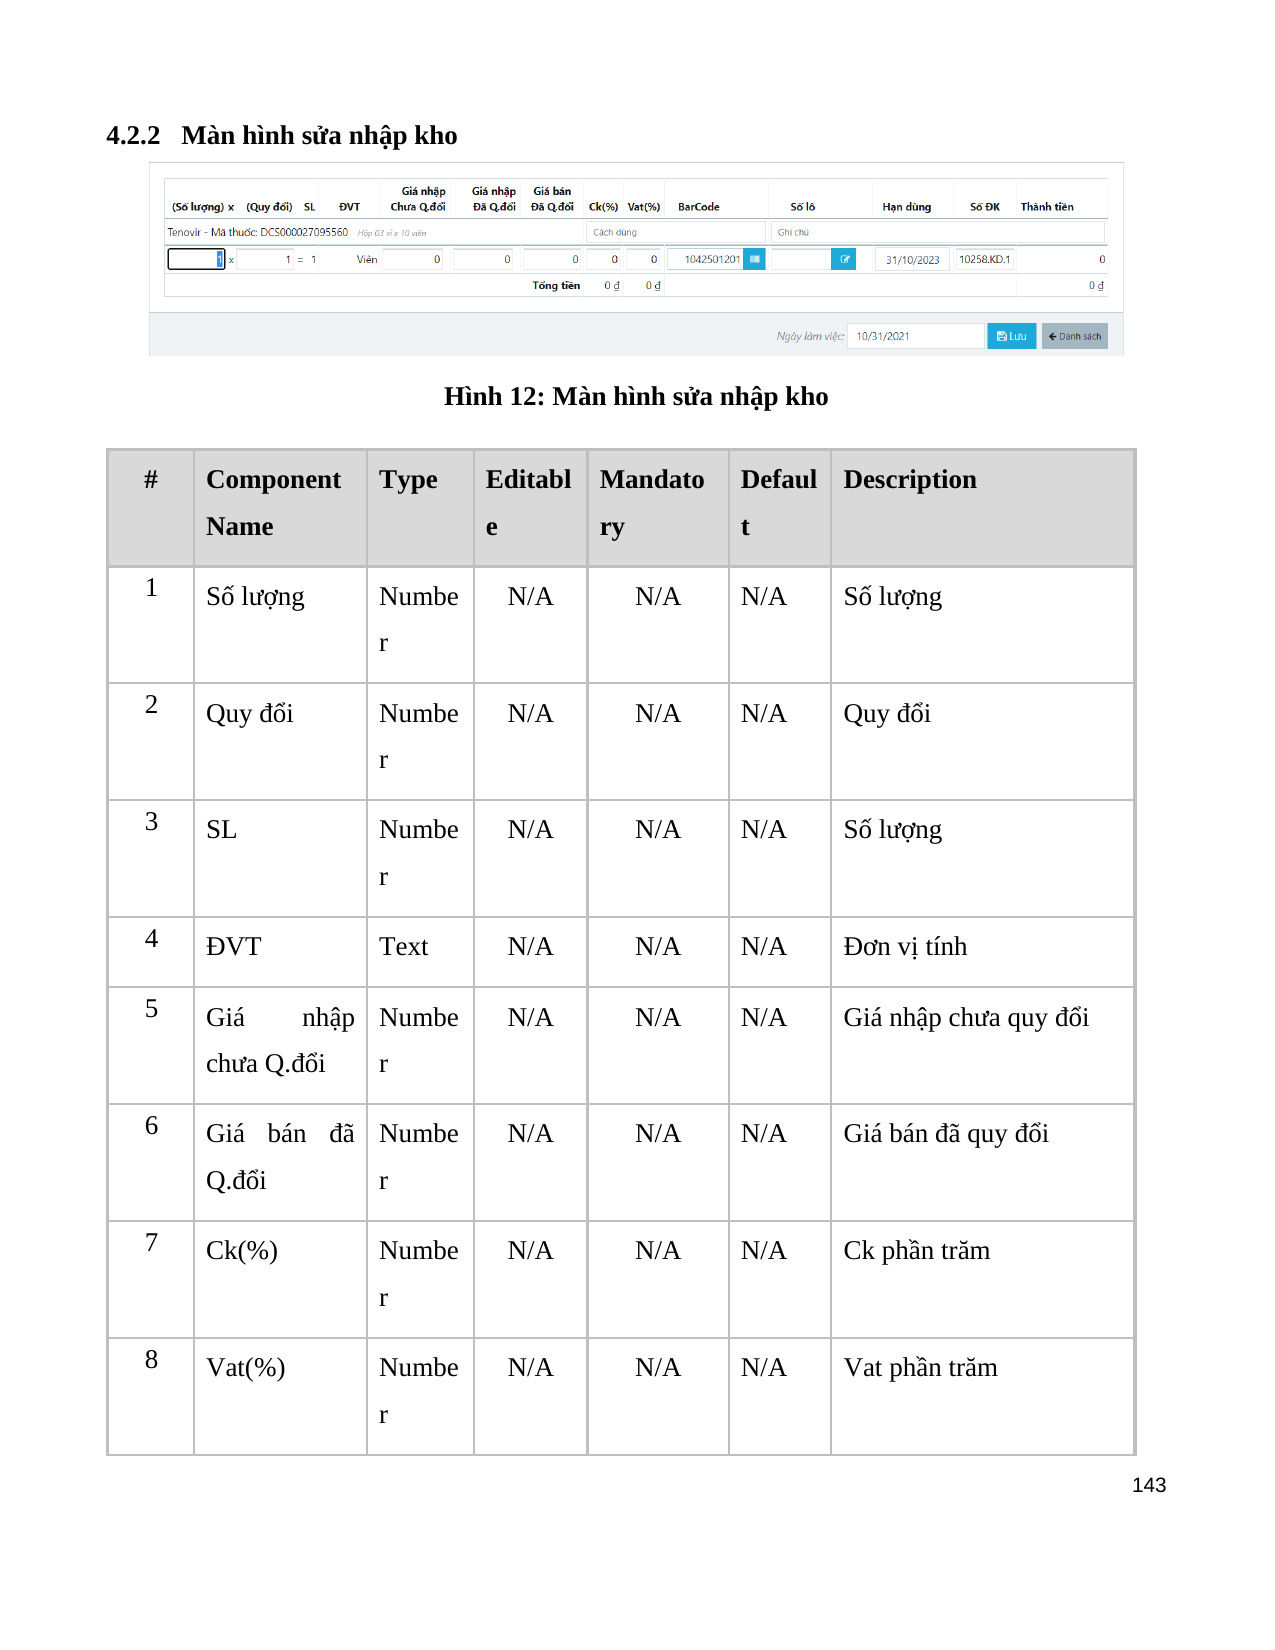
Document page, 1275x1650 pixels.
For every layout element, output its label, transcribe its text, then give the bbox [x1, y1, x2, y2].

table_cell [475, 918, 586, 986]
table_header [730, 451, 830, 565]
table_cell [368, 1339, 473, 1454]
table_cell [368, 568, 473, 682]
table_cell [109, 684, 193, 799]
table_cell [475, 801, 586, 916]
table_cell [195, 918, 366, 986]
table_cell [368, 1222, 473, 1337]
subtitle Màn hình sửa nhập kho [106, 119, 1167, 150]
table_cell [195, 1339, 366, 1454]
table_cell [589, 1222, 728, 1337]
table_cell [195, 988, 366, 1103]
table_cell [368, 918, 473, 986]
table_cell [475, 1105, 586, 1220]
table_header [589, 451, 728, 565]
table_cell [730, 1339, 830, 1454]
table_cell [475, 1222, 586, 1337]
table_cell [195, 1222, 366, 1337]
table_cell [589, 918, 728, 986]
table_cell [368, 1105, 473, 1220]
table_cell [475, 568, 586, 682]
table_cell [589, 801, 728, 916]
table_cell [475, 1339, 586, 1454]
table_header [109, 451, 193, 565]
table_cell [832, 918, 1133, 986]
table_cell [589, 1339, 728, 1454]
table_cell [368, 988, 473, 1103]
picture [148, 162, 1124, 356]
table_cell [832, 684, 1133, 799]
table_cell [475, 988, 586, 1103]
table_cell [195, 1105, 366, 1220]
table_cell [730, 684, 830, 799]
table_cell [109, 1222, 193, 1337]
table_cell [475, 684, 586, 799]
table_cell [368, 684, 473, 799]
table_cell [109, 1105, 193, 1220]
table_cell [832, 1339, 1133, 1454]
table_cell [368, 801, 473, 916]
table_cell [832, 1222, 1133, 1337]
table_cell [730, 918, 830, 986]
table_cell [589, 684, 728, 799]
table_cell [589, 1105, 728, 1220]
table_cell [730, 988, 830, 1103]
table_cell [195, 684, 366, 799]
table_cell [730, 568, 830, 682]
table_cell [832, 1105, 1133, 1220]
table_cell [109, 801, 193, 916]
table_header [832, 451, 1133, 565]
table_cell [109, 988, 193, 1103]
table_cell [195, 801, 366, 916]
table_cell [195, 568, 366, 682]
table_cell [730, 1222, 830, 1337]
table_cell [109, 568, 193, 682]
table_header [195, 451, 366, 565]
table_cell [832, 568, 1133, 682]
text Hình 12: Màn hình sửa nhập kho [106, 380, 1167, 411]
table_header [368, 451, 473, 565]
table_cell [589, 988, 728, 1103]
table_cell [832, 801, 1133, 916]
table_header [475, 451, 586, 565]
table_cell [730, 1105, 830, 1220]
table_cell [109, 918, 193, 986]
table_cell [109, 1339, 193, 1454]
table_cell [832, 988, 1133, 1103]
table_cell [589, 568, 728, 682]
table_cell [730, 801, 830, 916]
